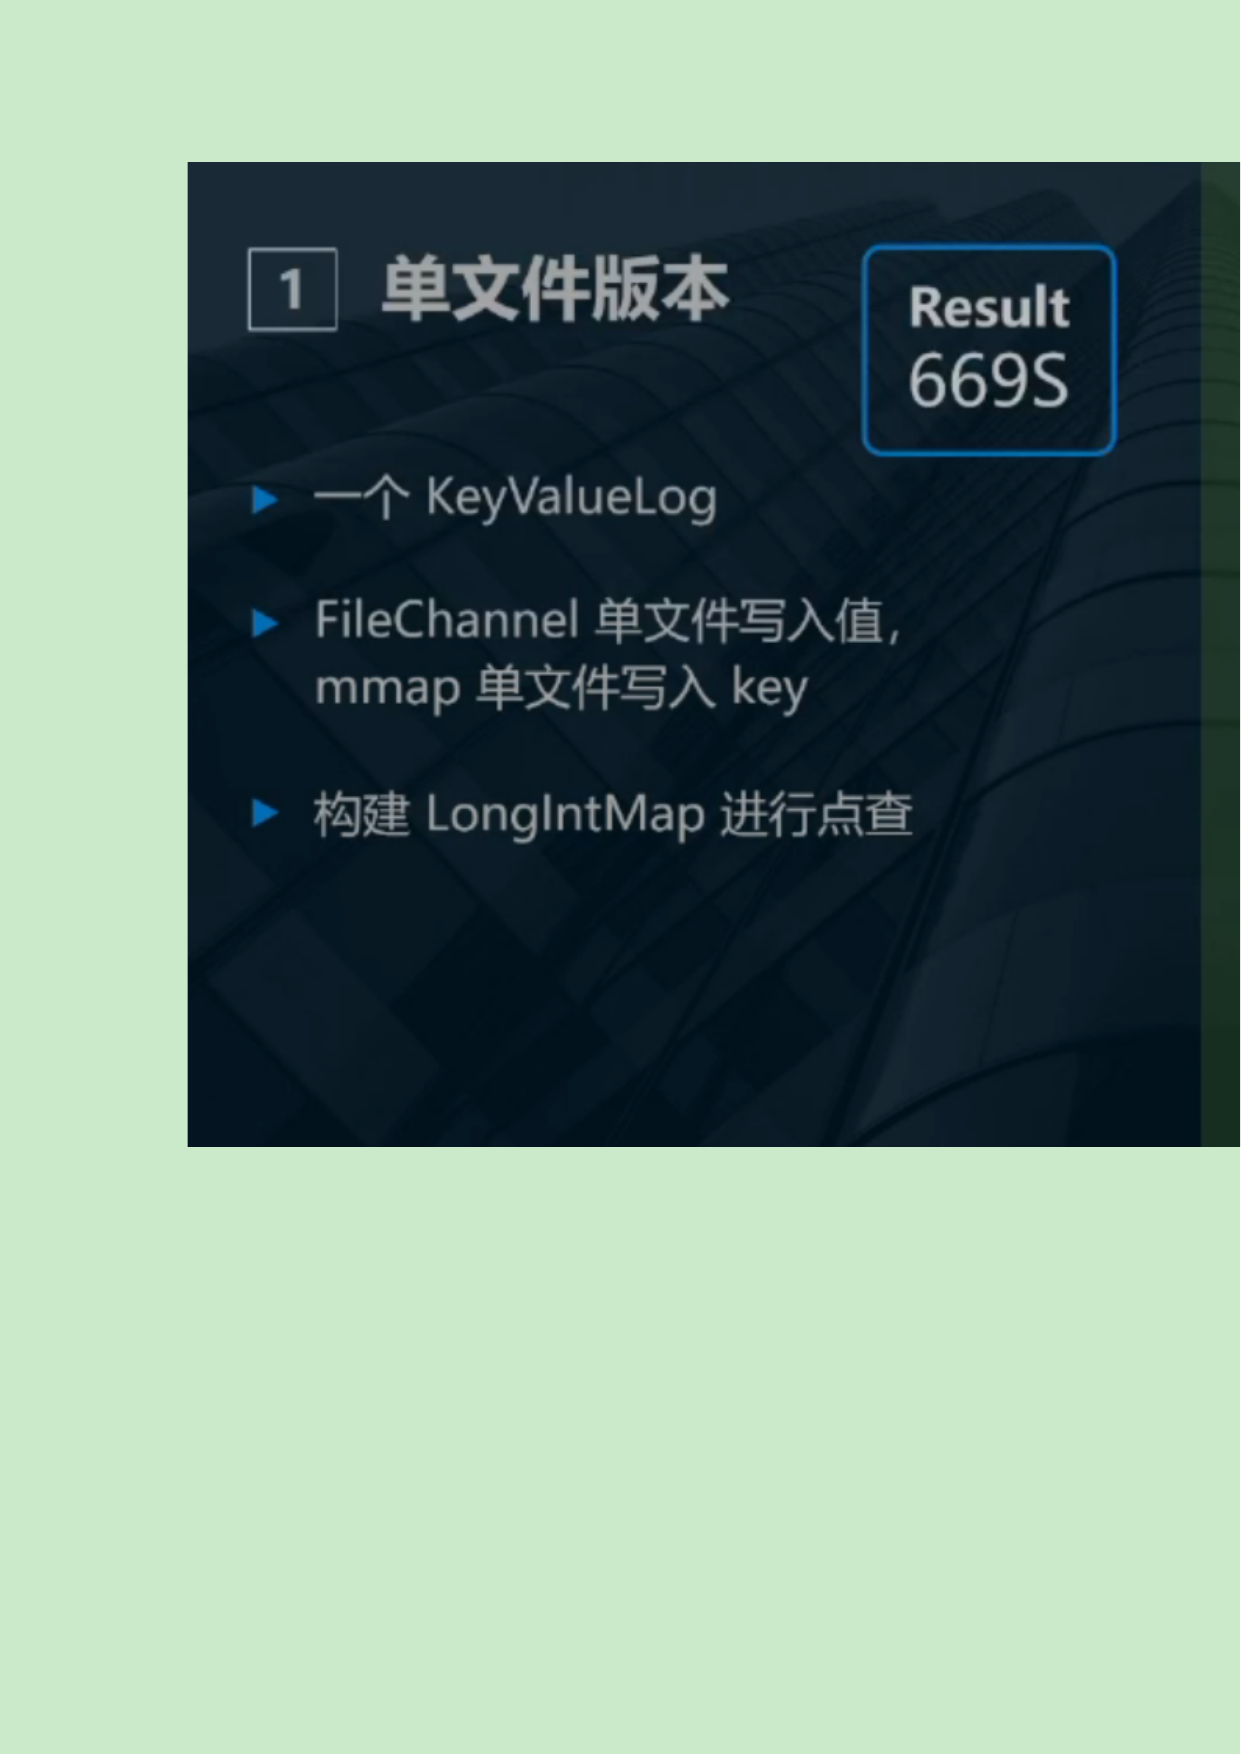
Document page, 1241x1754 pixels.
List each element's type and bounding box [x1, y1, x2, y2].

picture [187, 162, 1241, 1147]
